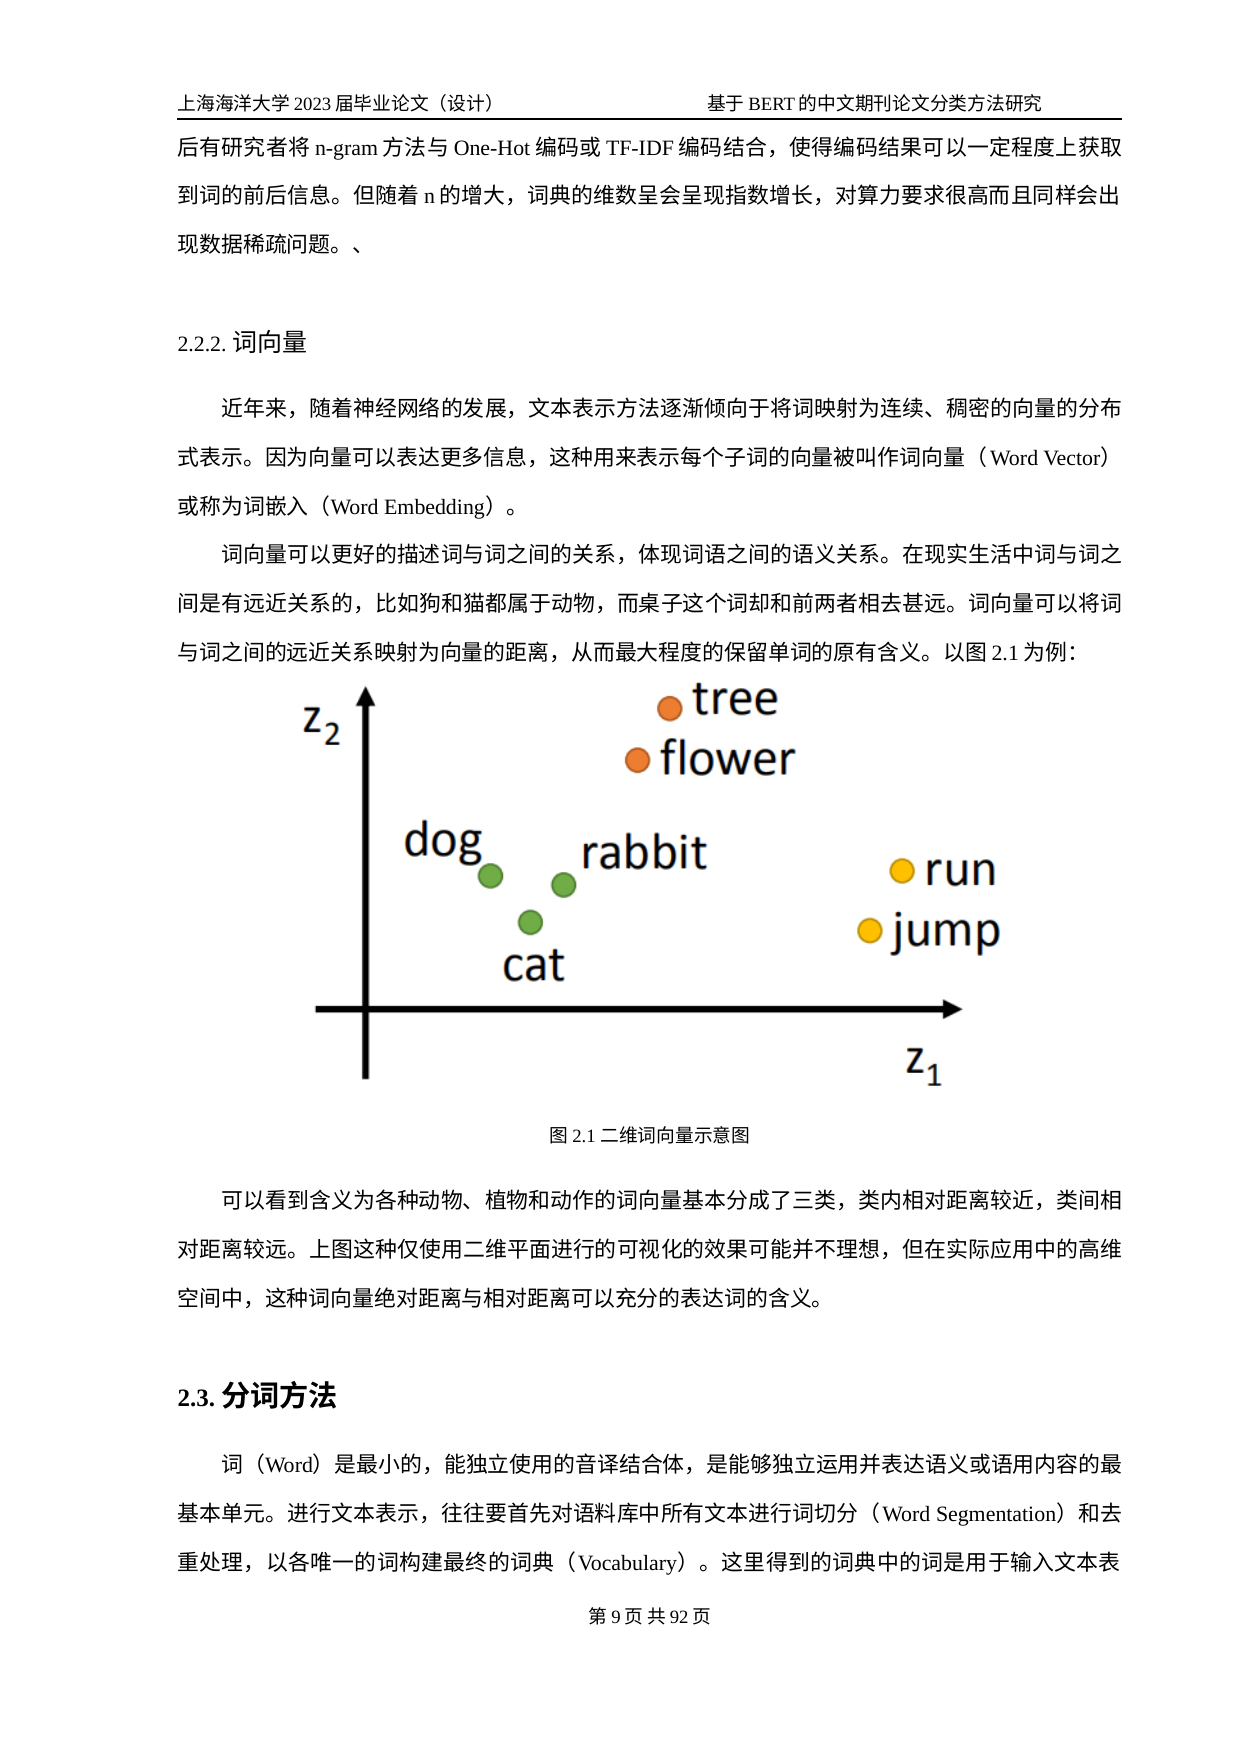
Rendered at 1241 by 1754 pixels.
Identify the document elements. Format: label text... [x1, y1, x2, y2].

text 词向量可以更好的描述词与词之间的关系，体现词语之间的语义关系。在现实生活中词与词之间是有远近关系的，比如狗和猫都属于动物，而桌子这个词却和前两者相去甚远。词向量可以将词与词之间的远近关系映射为向量的距离，从而最大程度的保留单词的原有含义。以图 2.1为例： [177, 537, 1122, 667]
subtitle 分词方法 [177, 1361, 1122, 1426]
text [177, 129, 1122, 259]
picture [298, 682, 1004, 1086]
subtitle 词向量 [177, 308, 1122, 373]
text 图 2.1 二维词向量示意图 [177, 1118, 1122, 1150]
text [177, 1447, 1122, 1577]
text 近年来，随着神经网络的发展，文本表示方法逐渐倾向于将词映射为连续、稠密的向量的分布式表示。因为向量可以表达更多信息，这种用来表示每个子词的向量被叫作词向量（Word Vector）或称为词嵌入（Word Embedding）。 [177, 391, 1122, 521]
text 可以看到含义为各种动物、植物和动作的词向量基本分成了三类，类内相对距离较近，类间相对距离较远。上图这种仅使用二维平面进行的可视化的效果可能并不理想，但在实际应用中的高维空间中，这种词向量绝对距离与相对距离可以充分的表达词的含义。 [177, 1183, 1122, 1313]
